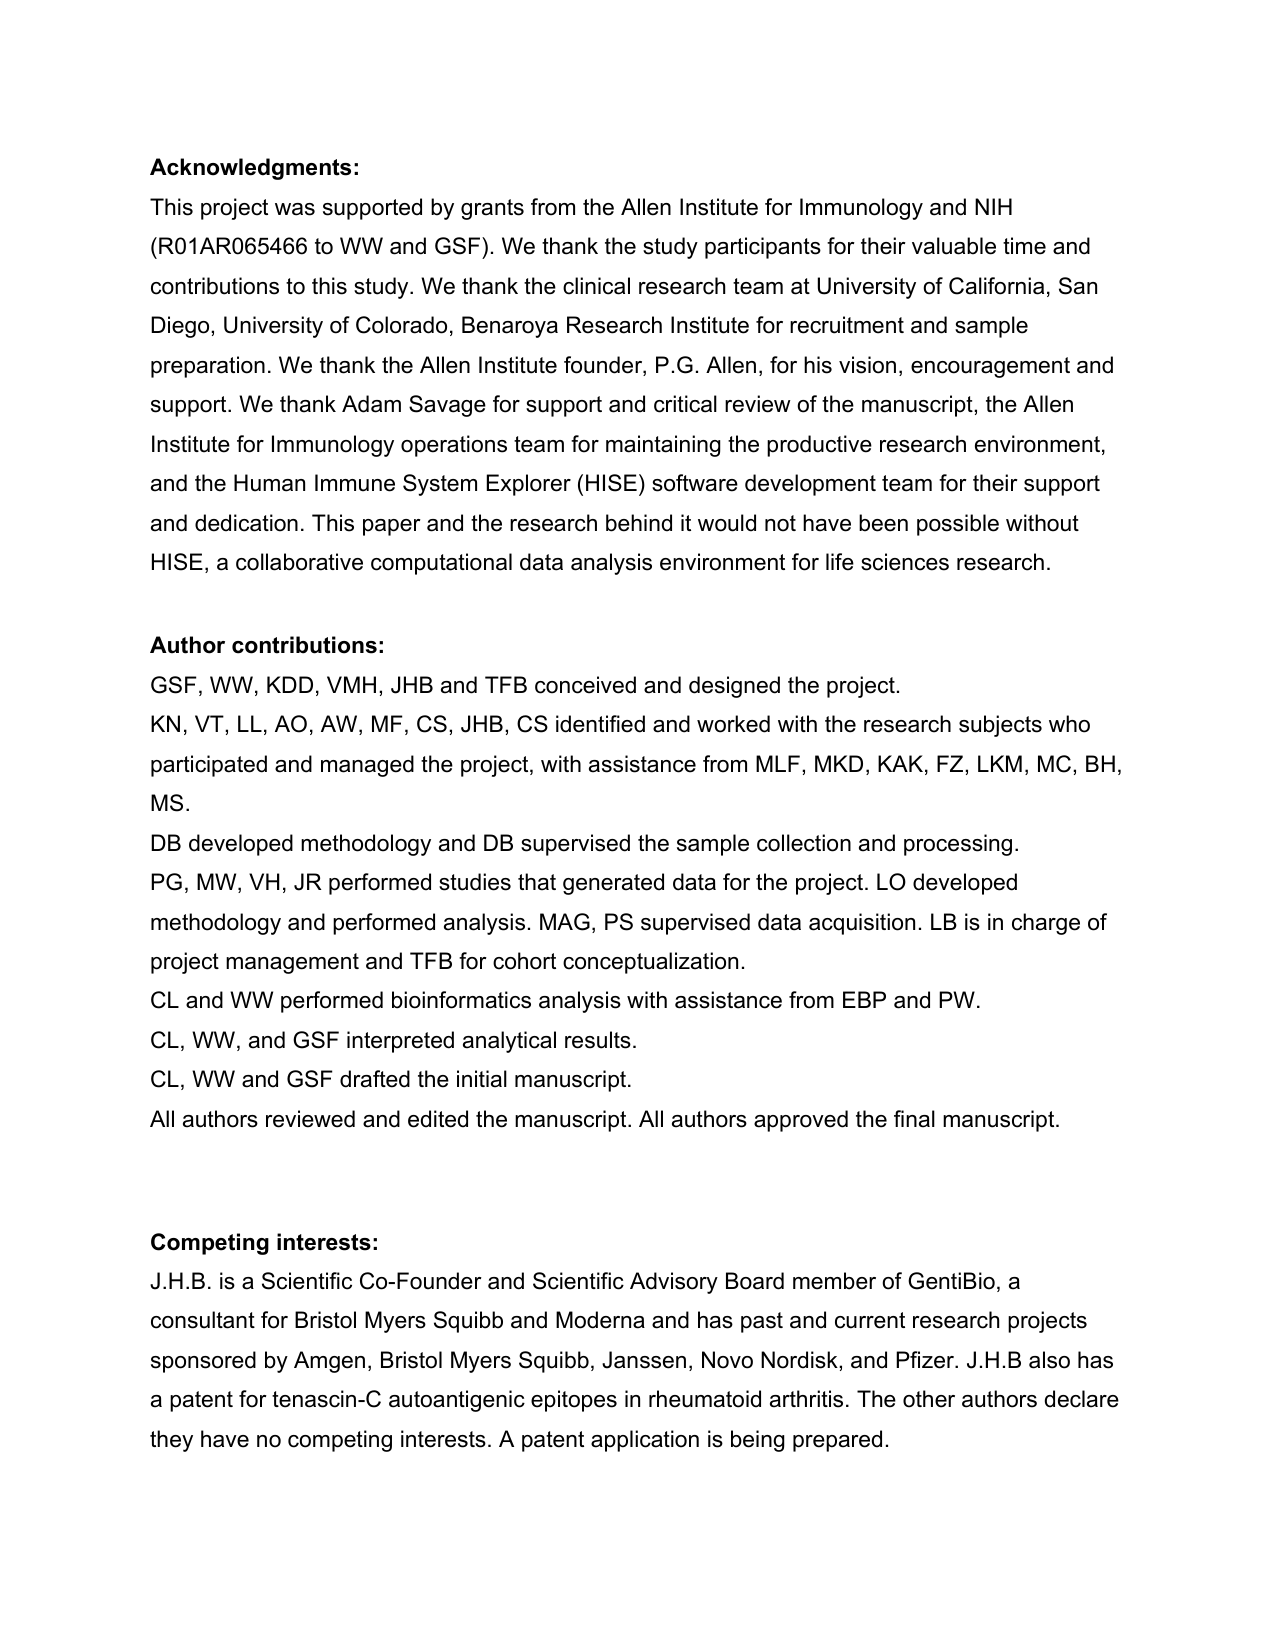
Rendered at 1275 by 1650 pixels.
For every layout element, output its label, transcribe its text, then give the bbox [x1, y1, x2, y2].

subtitle Author contributions: [150, 632, 1125, 658]
text J.H.B. is a Scientific Co-Founder and Scientific Advisory Board member of GentiBio, a consultant for Bristol Myers Squibb and Moderna and has past and current research projects sponsored by Amgen, Bristol Myers Squibb, Janssen, Novo Nordisk, and Pfizer. J.H.B also has a patent for tenascin-C autoantigenic epitopes in rheumatoid arthritis. The other authors declare they have no competing interests. A patent application is being prepared. [150, 1268, 1125, 1452]
text All authors reviewed and edited the manuscript. All authors approved the final manuscript. [150, 1106, 1125, 1132]
subtitle Competing interests: [150, 1228, 1125, 1255]
text CL and WW performed bioinformatics analysis with assistance from EBP and PW. [150, 987, 1125, 1014]
text This project was supported by grants from the Allen Institute for Immunology and NIH (R01AR065466 to WW and GSF). We thank the study participants for their valuable time and contributions to this study. We thank the clinical research team at University of California, San Diego, University of Colorado, Benaroya Research Institute for recruitment and sample preparation. We thank the Allen Institute founder, P.G. Allen, for his vision, encouragement and support. We thank Adam Savage for support and critical review of the manuscript, the Allen Institute for Immunology operations team for maintaining the productive research environment, and the Human Immune System Explorer (HISE) software development team for their support and dedication. This paper and the research behind it would not have been possible without HISE, a collaborative computational data analysis environment for life sciences research. [150, 194, 1125, 575]
text PG, MW, VH, JR performed studies that generated data for the project. LO developed methodology and performed analysis. MAG, PS supervised data acquisition. LB is in charge of project management and TFB for cohort conceptualization. [150, 869, 1125, 974]
text KN, VT, LL, AO, AW, MF, CS, JHB, CS identified and worked with the research subjects who participated and managed the project, with assistance from MLF, MKD, KAK, FZ, LKM, MC, BH, MS. [150, 711, 1125, 816]
text CL, WW and GSF drafted the initial manuscript. [150, 1066, 1125, 1093]
text CL, WW, and GSF interpreted analytical results. [150, 1027, 1125, 1053]
text GSF, WW, KDD, VMH, JHB and TFB conceived and designed the project. [150, 672, 1125, 698]
subtitle Acknowledgments: [150, 154, 1125, 181]
text DB developed methodology and DB supervised the sample collection and processing. [150, 829, 1125, 856]
